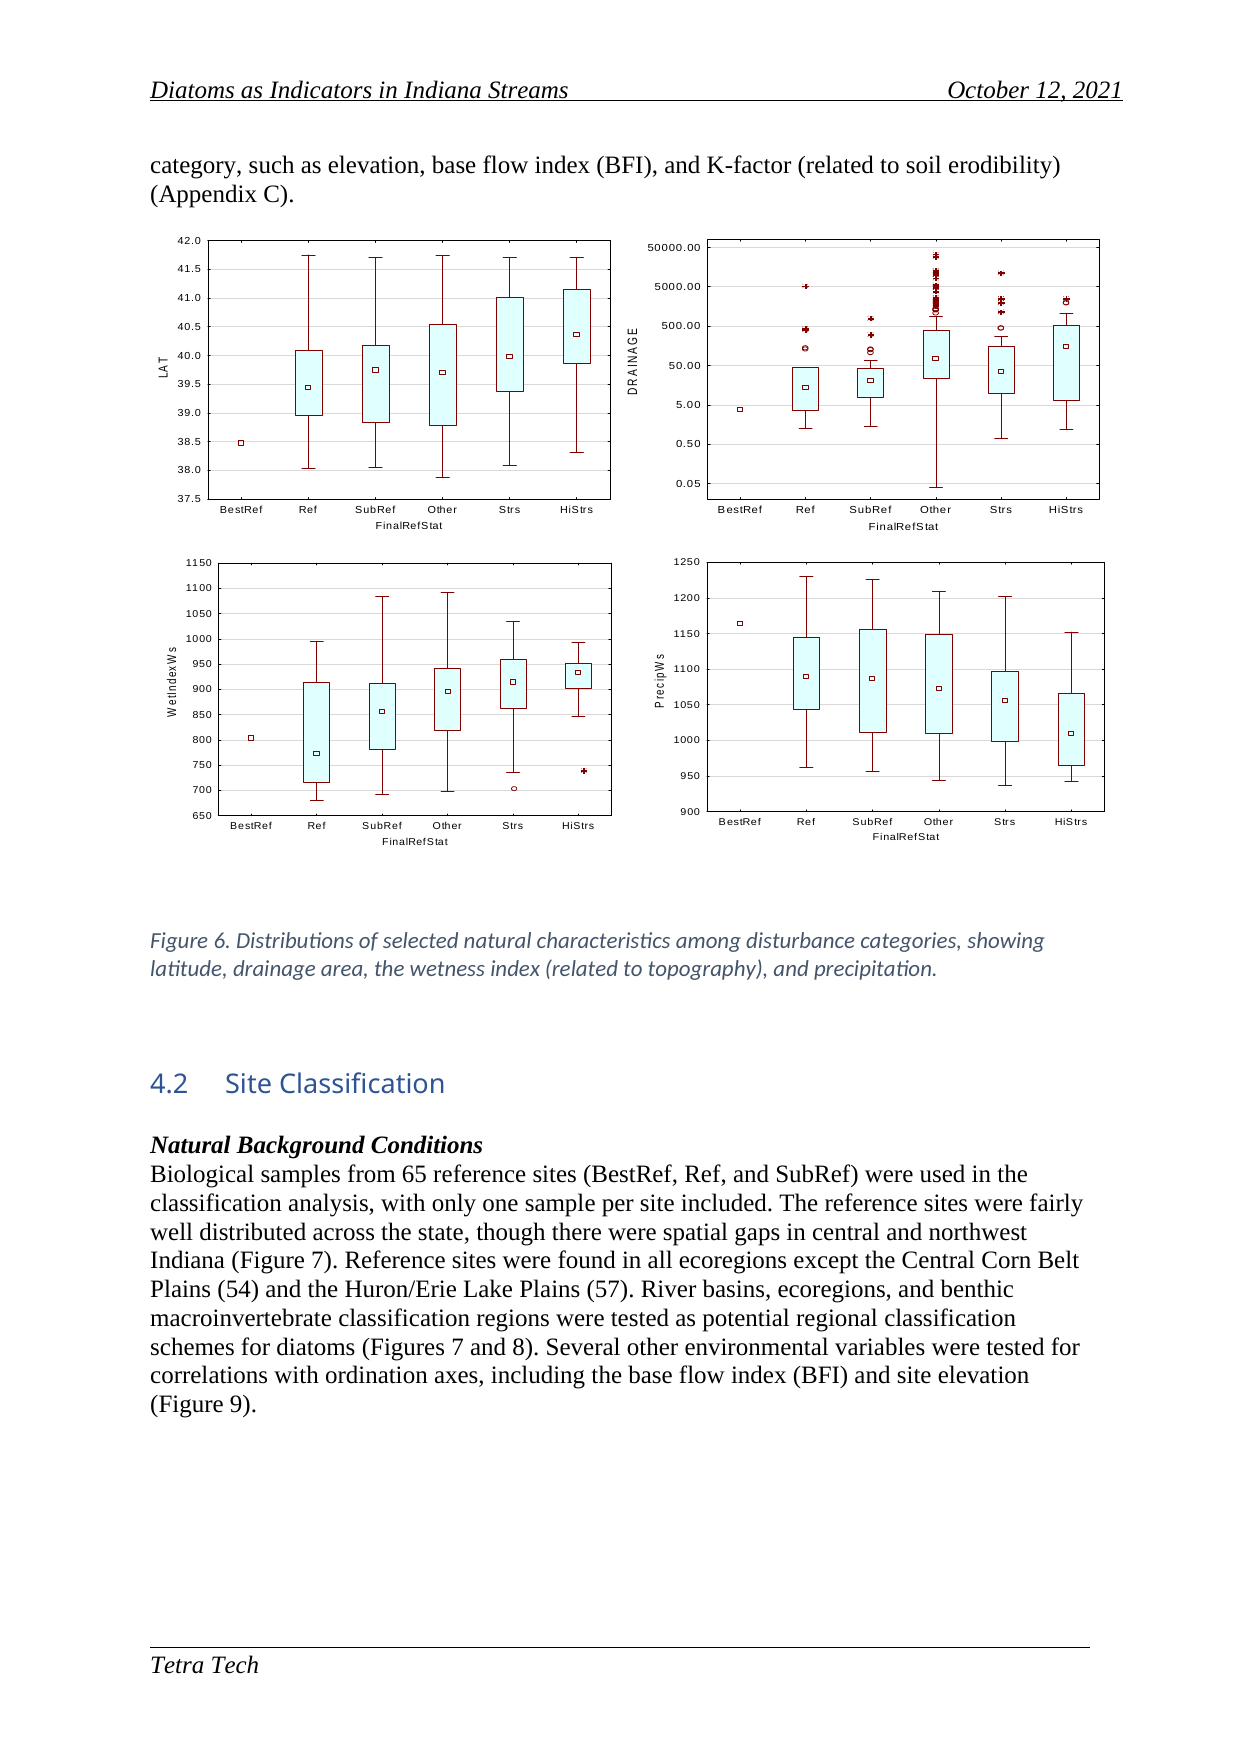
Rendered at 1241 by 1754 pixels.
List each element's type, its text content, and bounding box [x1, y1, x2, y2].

text Figure 6. Distributions of selected natural characteristics among disturbance categories, showing latitude, drainage area, the wetness index (related to topography), and precipitation. [150, 926, 1090, 982]
subtitle 4.2 Site Classification [150, 1065, 1090, 1102]
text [150, 150, 1090, 207]
text Natural Background Conditions [150, 1130, 1090, 1159]
text Biological samples from 65 reference sites (BestRef, Ref, and SubRef) were used in the classification analysis, with only one sample per site included. The reference sites were fairly well distributed across the state, though there were spatial gaps in central and northwest Indiana (Figure 7). Reference sites were found in all ecoregions except the Central Corn Belt Plains (54) and the Huron/Erie Lake Plains (57). River basins, ecoregions, and benthic macroinvertebrate classification regions were tested as potential regional classification schemes for diatoms (Figures 7 and 8). Several other environmental variables were tested for correlations with ordination axes, including the base flow index (BFI) and site elevation (Figure 9). [150, 1159, 1090, 1418]
